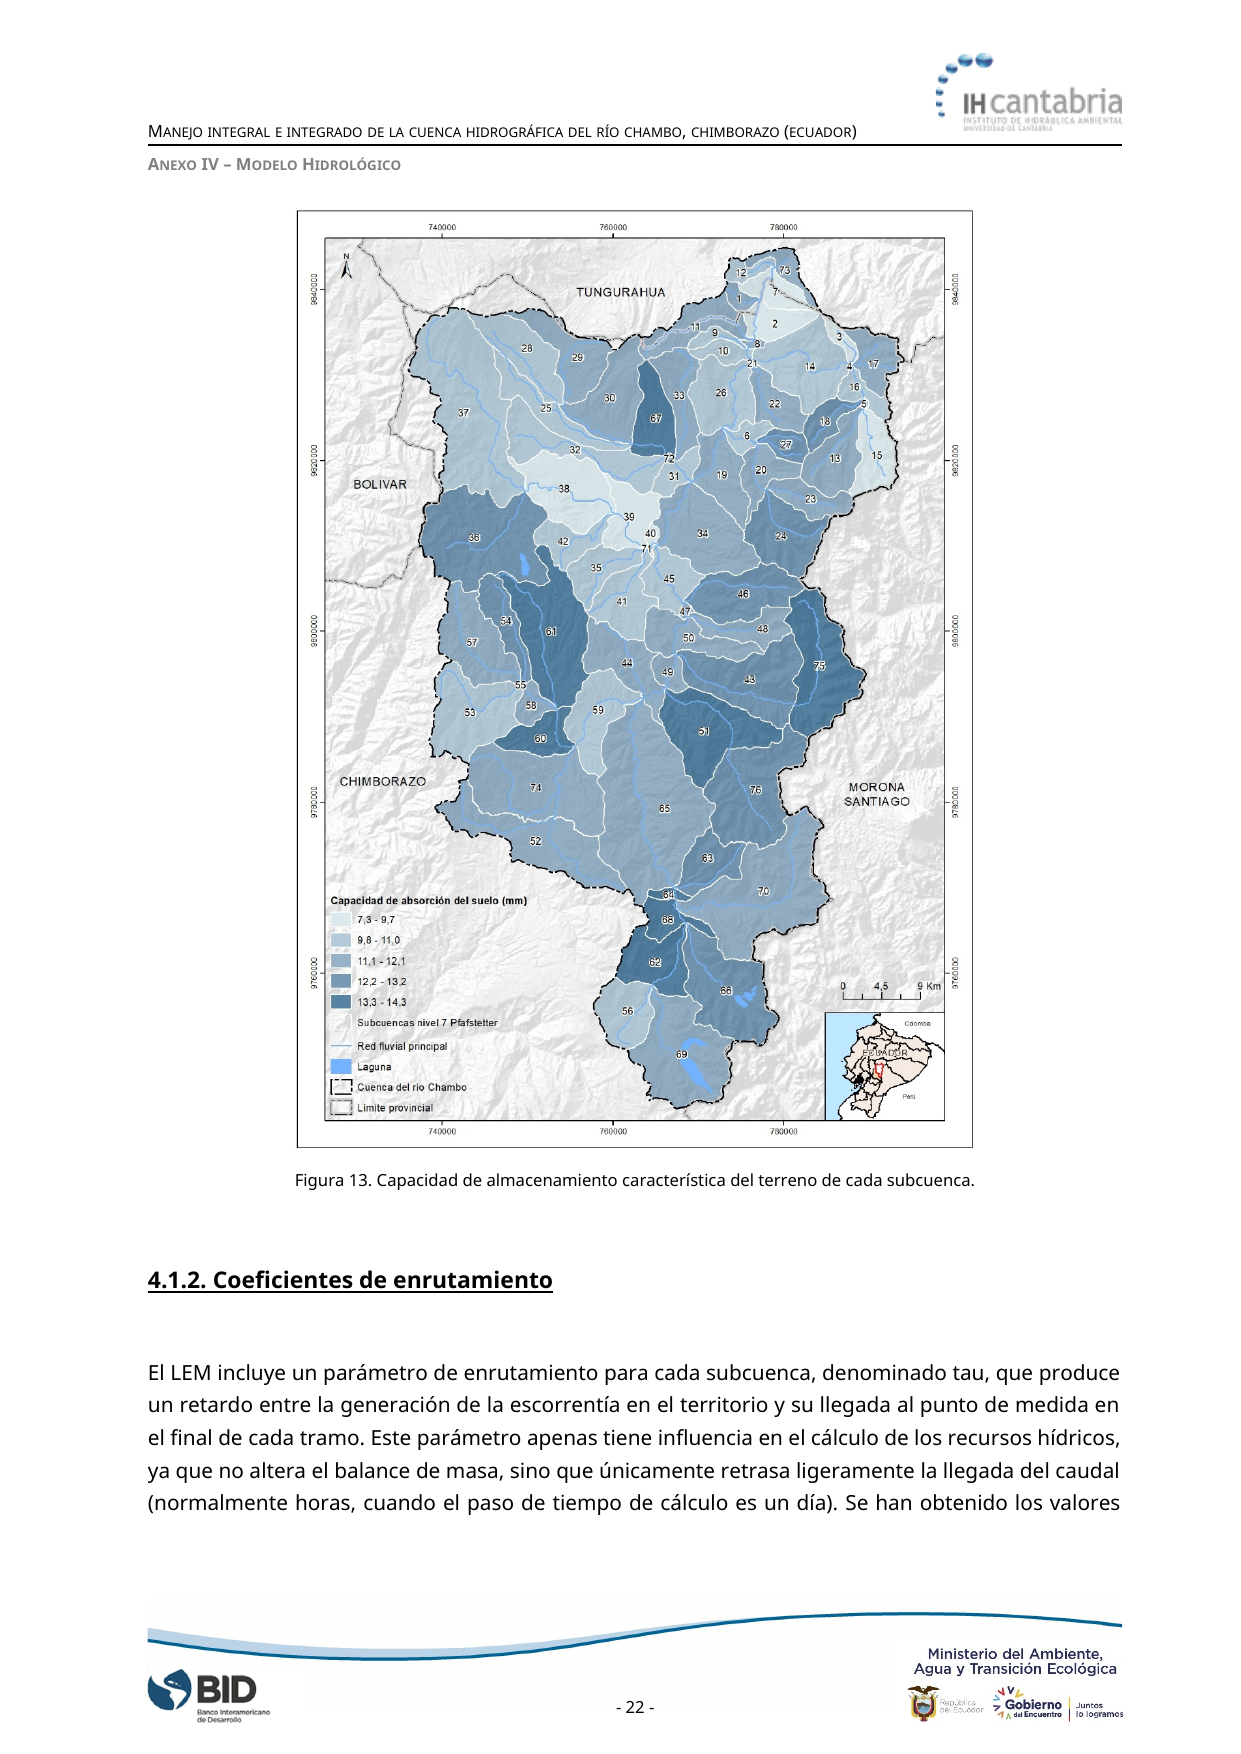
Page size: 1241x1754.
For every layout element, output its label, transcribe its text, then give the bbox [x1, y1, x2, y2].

picture [113, 1596, 1140, 1729]
picture [935, 53, 1123, 131]
subtitle Coeficientes de enrutamiento [148, 1264, 1122, 1296]
picture [292, 206, 977, 1152]
text Figura 13. Capacidad de almacenamiento característica del terreno de cada subcuenca. [148, 1168, 1122, 1191]
